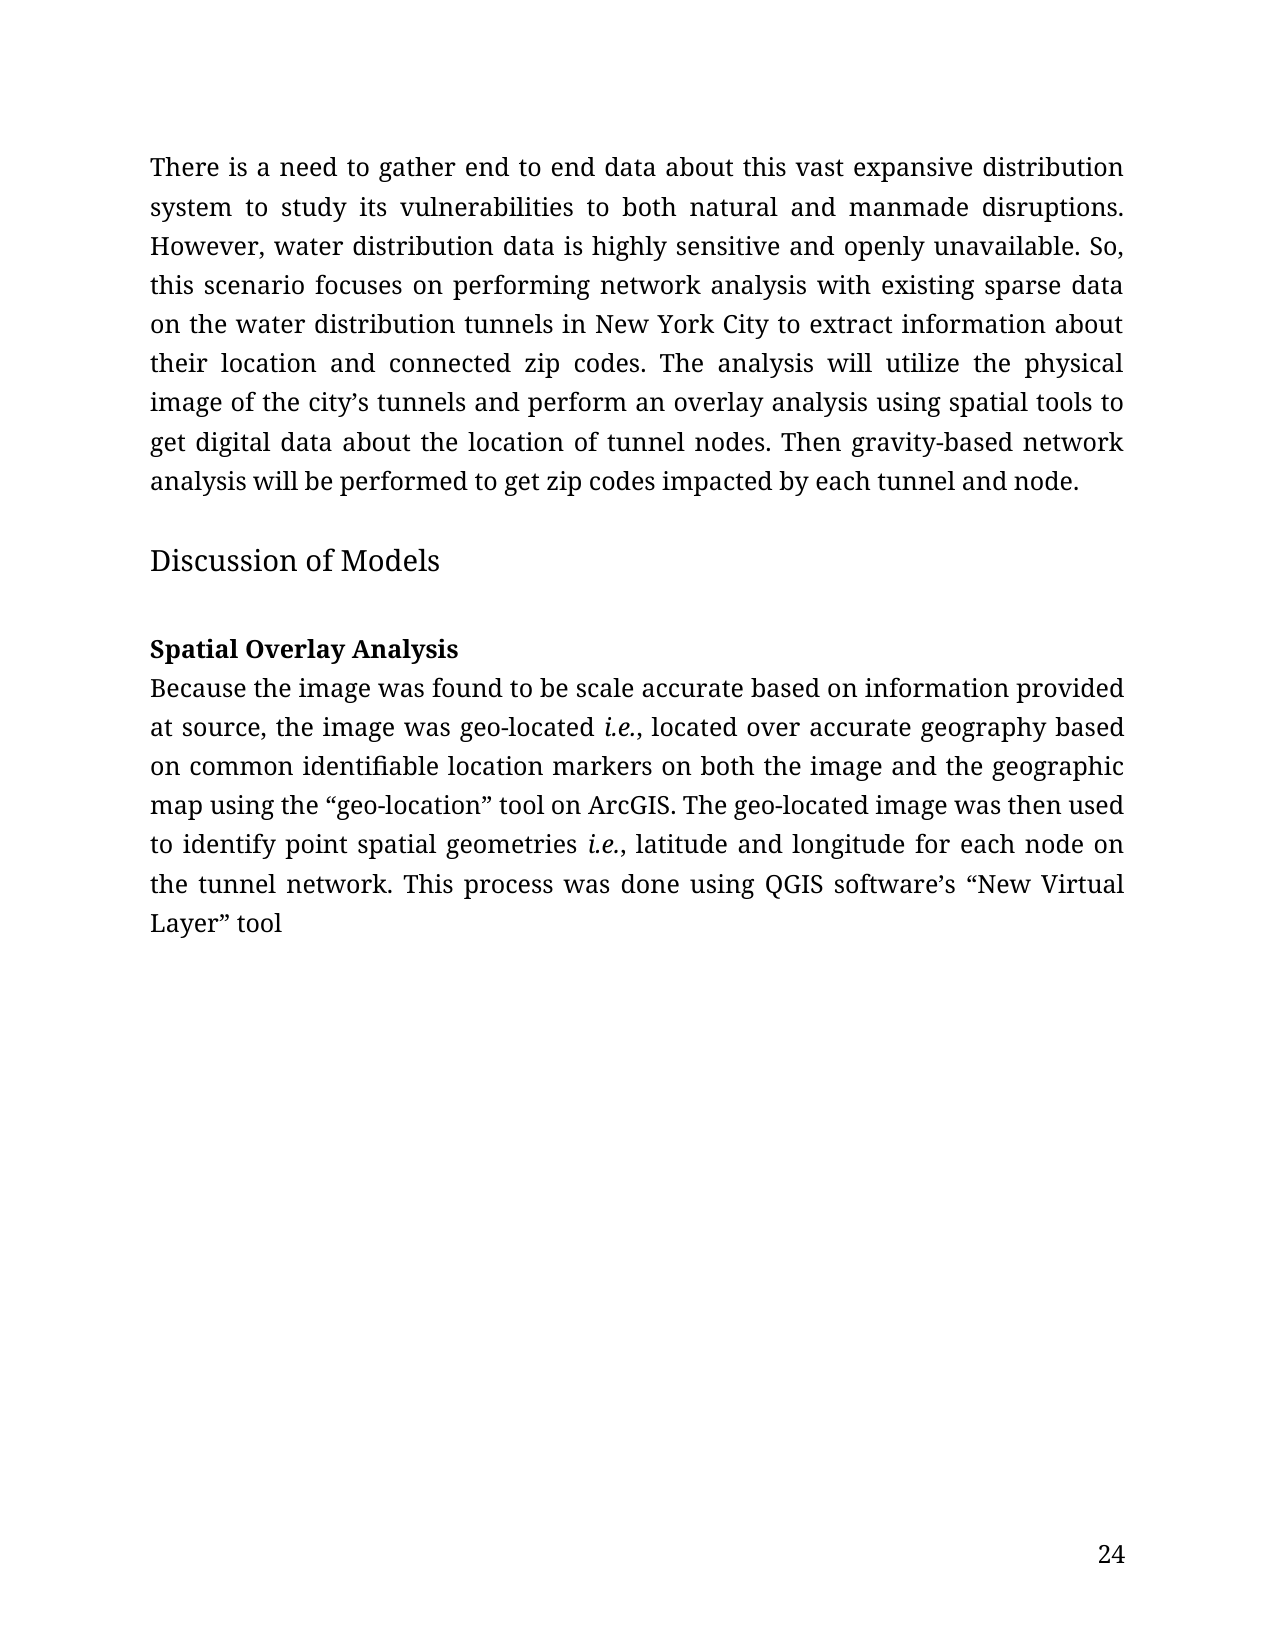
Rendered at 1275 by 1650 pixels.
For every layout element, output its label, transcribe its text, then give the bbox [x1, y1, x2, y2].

text There is a need to gather end to end data about this vast expansive distribution system to study its vulnerabilities to both natural and manmade disruptions. However, water distribution data is highly sensitive and openly unavailable. So, this scenario focuses on performing network analysis with existing sparse data on the water distribution tunnels in New York City to extract information about their location and connected zip codes. The analysis will utilize the physical image of the city’s tunnels and perform an overlay analysis using spatial tools to get digital data about the location of tunnel nodes. Then gravity-based network analysis will be performed to get zip codes impacted by each tunnel and node. [150, 150, 1125, 497]
text Spatial Overlay Analysis [150, 631, 1125, 665]
text Because the image was found to be scale accurate based on information provided at source, the image was geo-located i.e., located over accurate geography based on common identifiable location markers on both the image and the geographic map using the “geo-location” tool on ArcGIS. The geo-located image was then used to identify point spatial geometries i.e., latitude and longitude for each node on the tunnel network. This process was done using QGIS software’s “New Virtual Layer” tool [150, 671, 1125, 939]
subtitle Discussion of Models [150, 540, 1125, 580]
